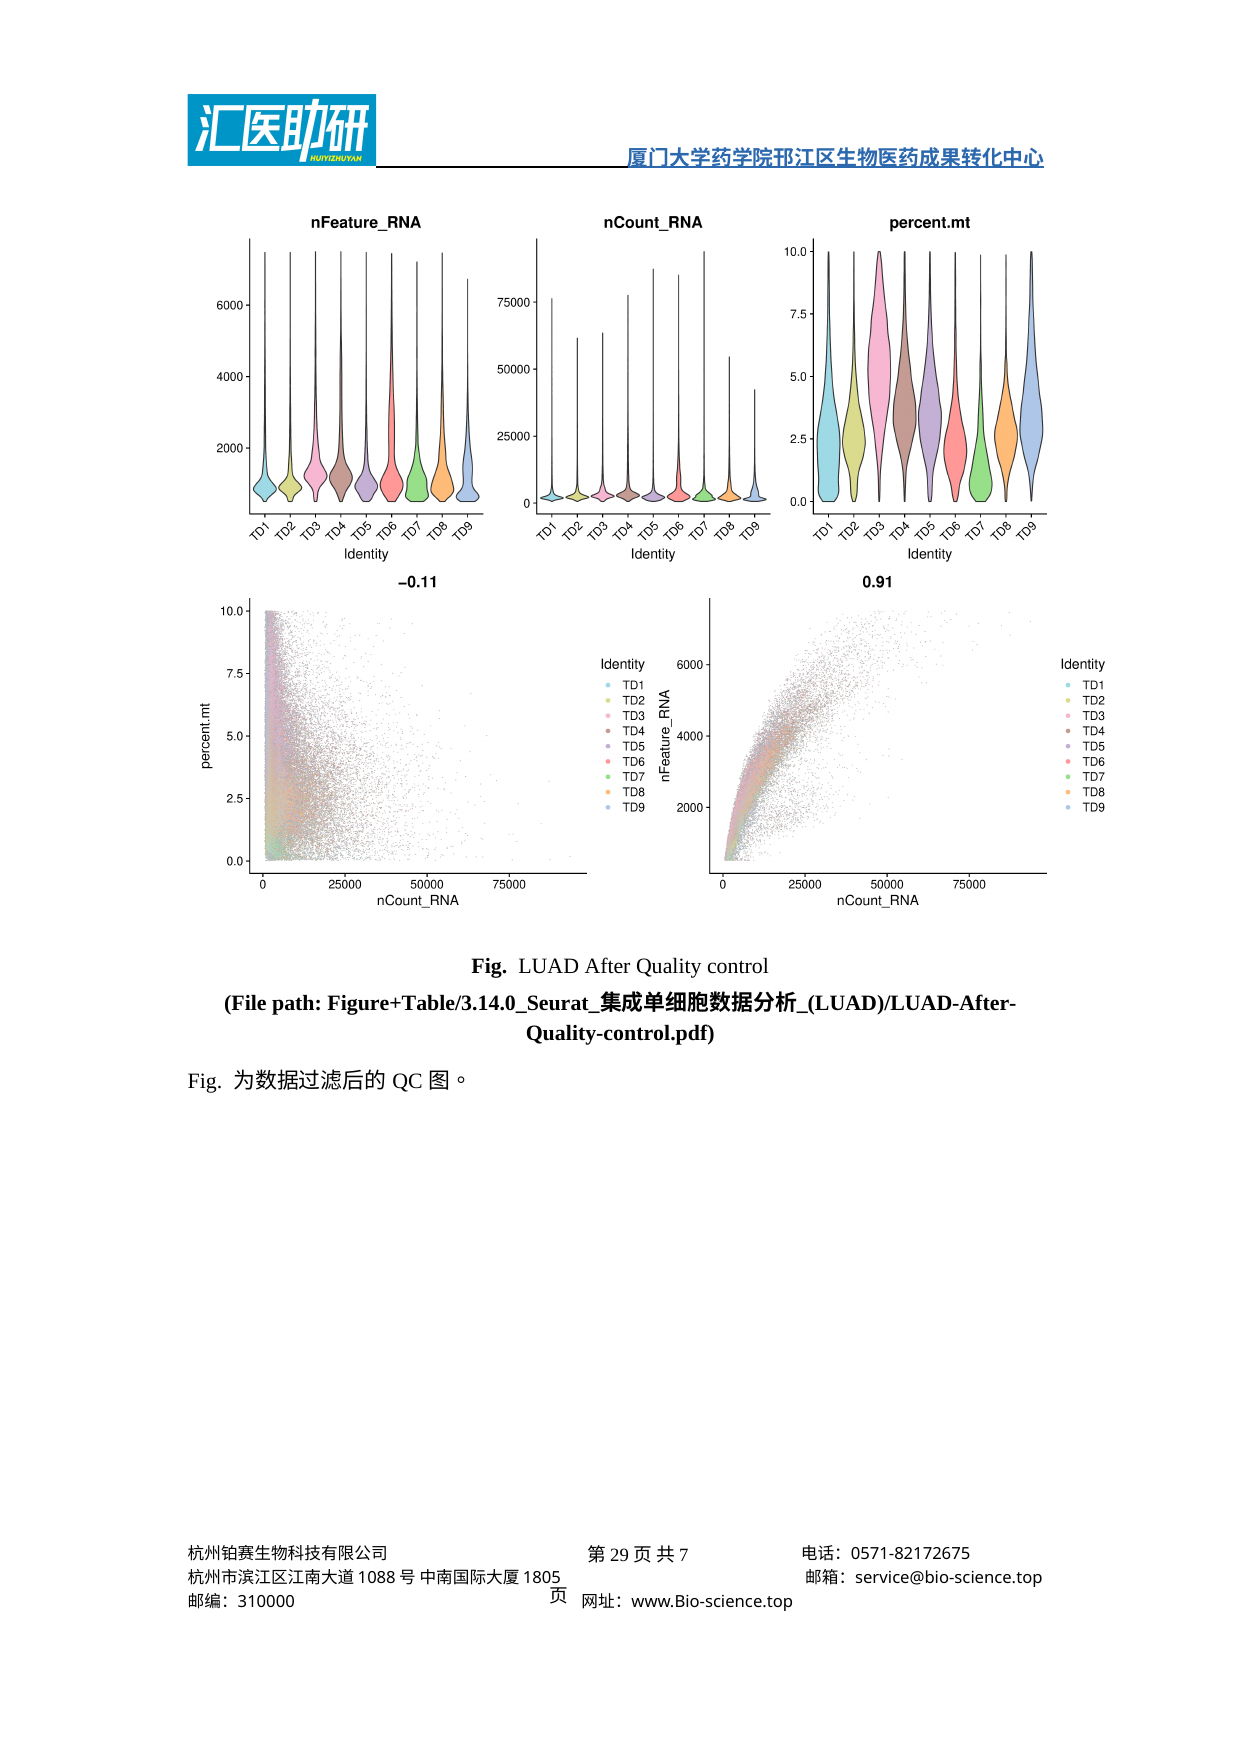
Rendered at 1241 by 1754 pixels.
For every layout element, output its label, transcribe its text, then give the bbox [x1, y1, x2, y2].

picture [243, 106, 284, 150]
picture [327, 106, 368, 150]
text Fig. 为数据过滤后的 QC 图。 [187, 1065, 1053, 1094]
picture [201, 118, 208, 127]
picture [210, 106, 243, 150]
text (File path: Figure+Table/3.14.0_Seurat_集成单细胞数据分析_(LUAD)/LUAD-After-Quality-control.pdf) [187, 986, 1053, 1046]
picture [196, 131, 208, 150]
picture [204, 106, 210, 114]
picture [282, 99, 327, 161]
text Fig. LUAD After Quality control [187, 953, 1053, 979]
picture [187, 204, 1118, 921]
